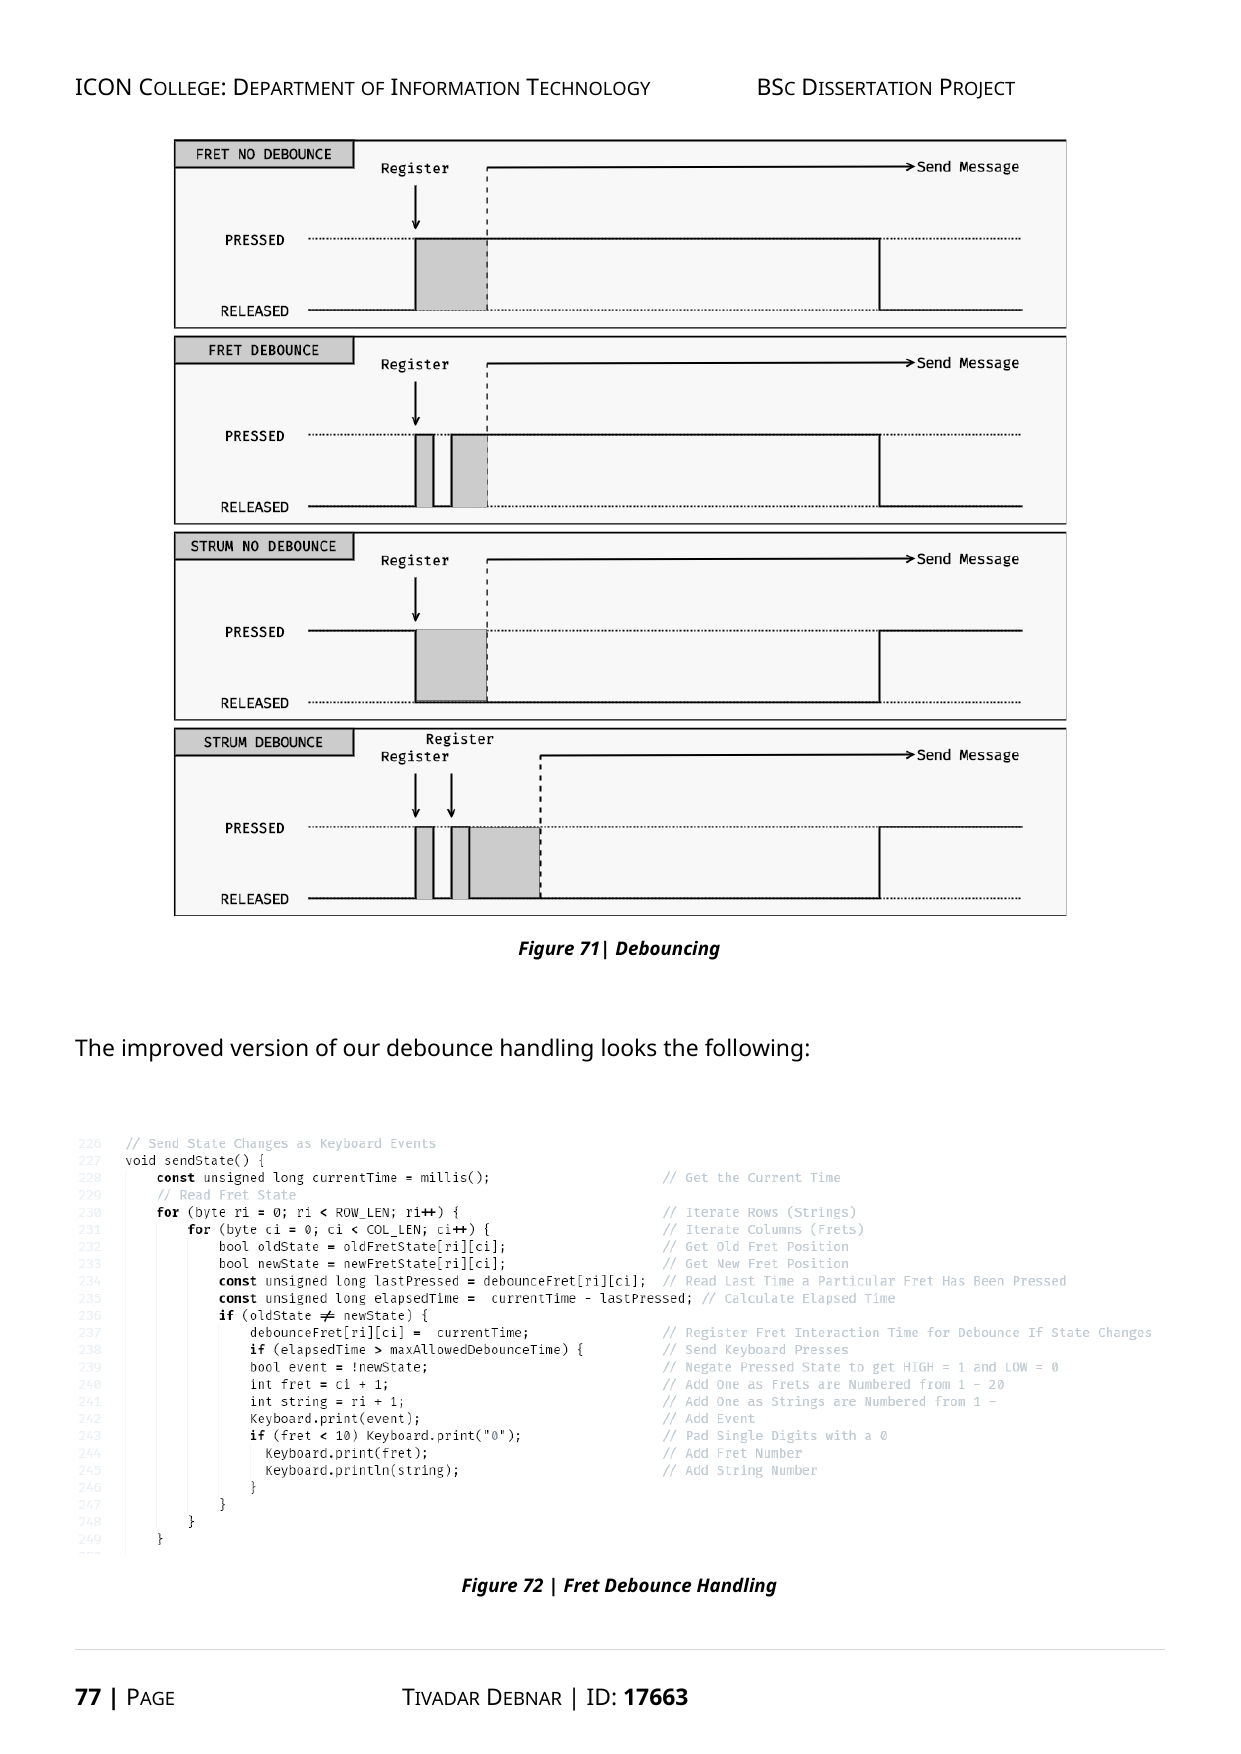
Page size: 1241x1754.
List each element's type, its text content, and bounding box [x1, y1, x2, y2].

text Figure 71| Debouncing [75, 935, 1165, 961]
text The improved version of our debounce handling looks the following: [75, 1032, 1165, 1063]
text Figure 72 | Fret Debounce Handling [75, 1572, 1165, 1598]
picture [75, 1132, 1166, 1554]
picture [173, 139, 1067, 916]
